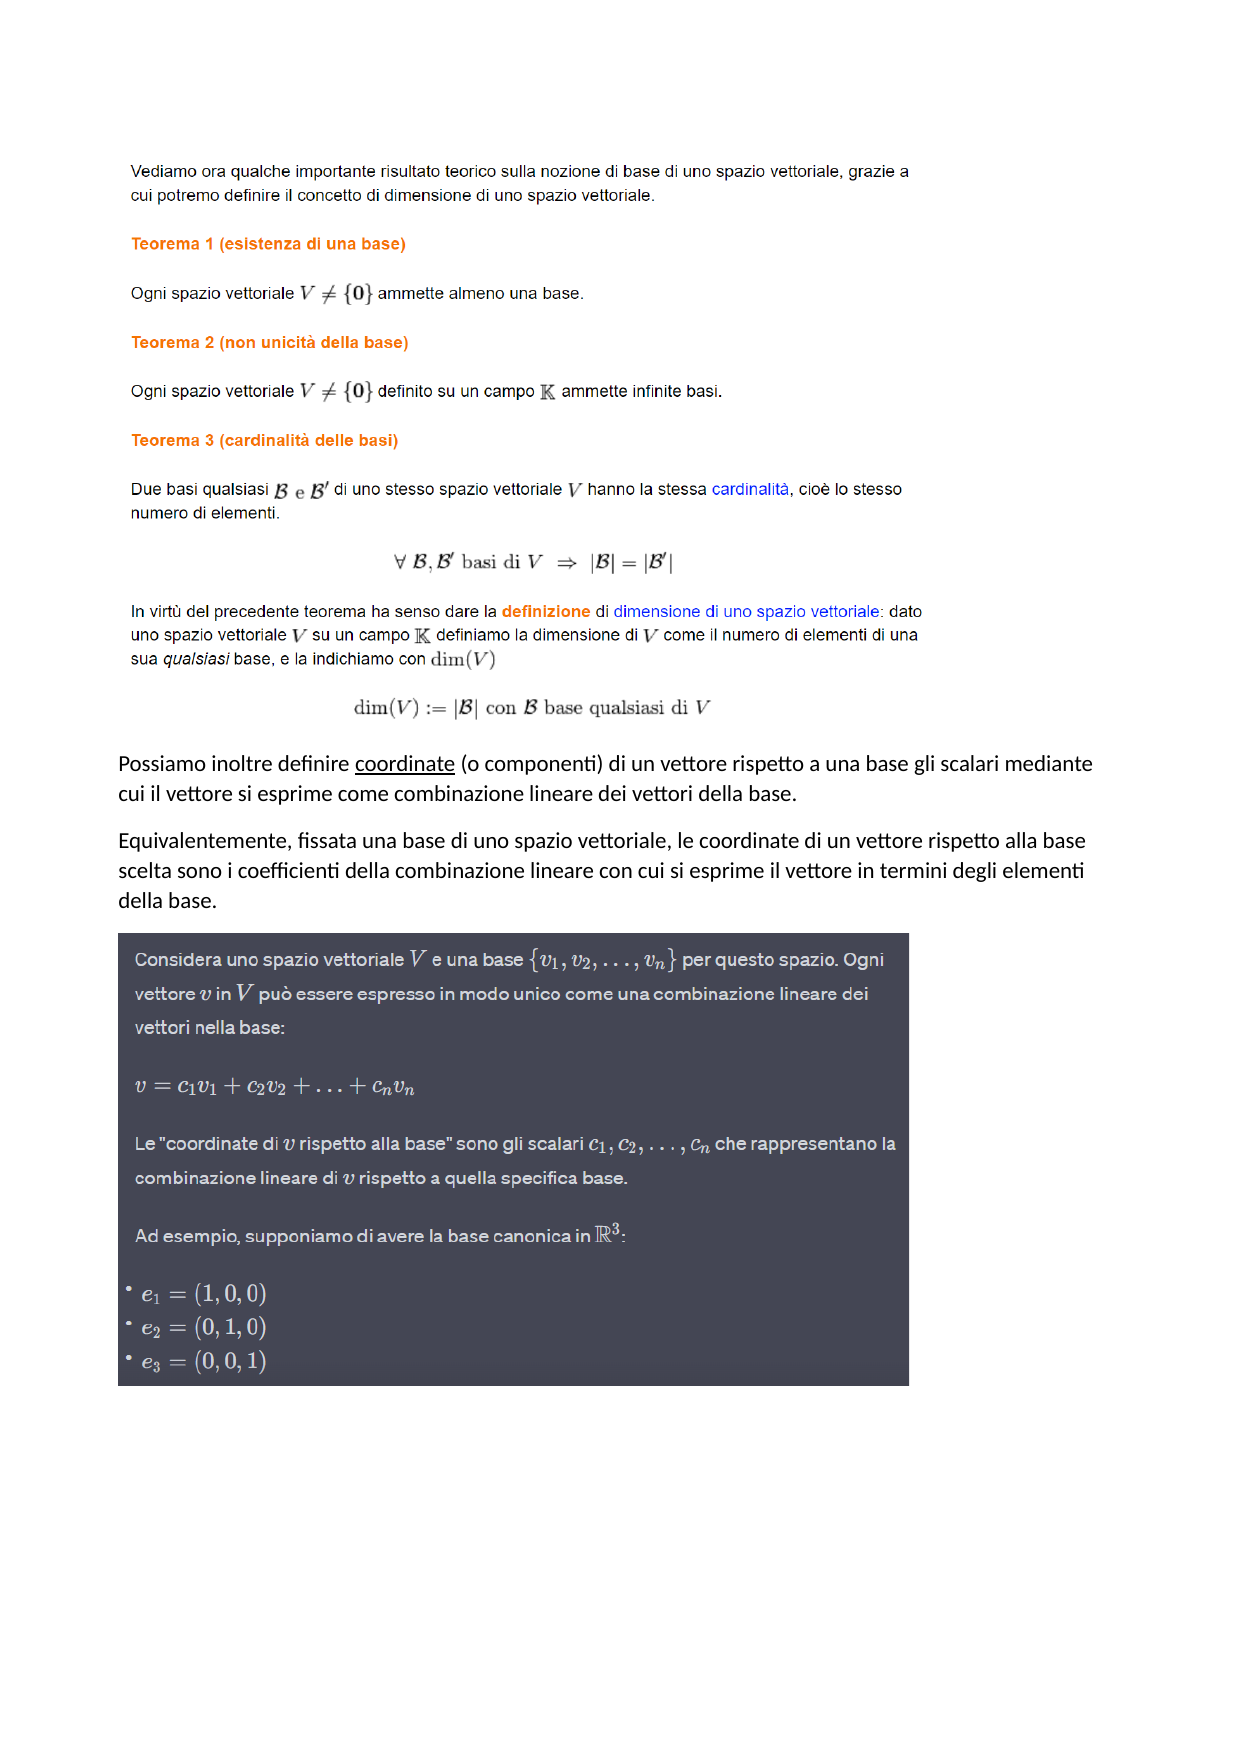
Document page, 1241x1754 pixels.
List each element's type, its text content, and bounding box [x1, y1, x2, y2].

picture [118, 147, 973, 731]
text Equivalentemente, fissata una base di uno spazio vettoriale, le coordinate di un vettore rispetto alla base scelta sono i coefficienti della combinazione lineare con cui si esprime il vettore in termini degli elementi della base. [118, 826, 1122, 914]
text Possiamo inoltre definire coordinate (o componenti) di un vettore rispetto a una base gli scalari mediante cui il vettore si esprime come combinazione lineare dei vettori della base. [118, 749, 1122, 807]
picture [118, 933, 910, 1386]
